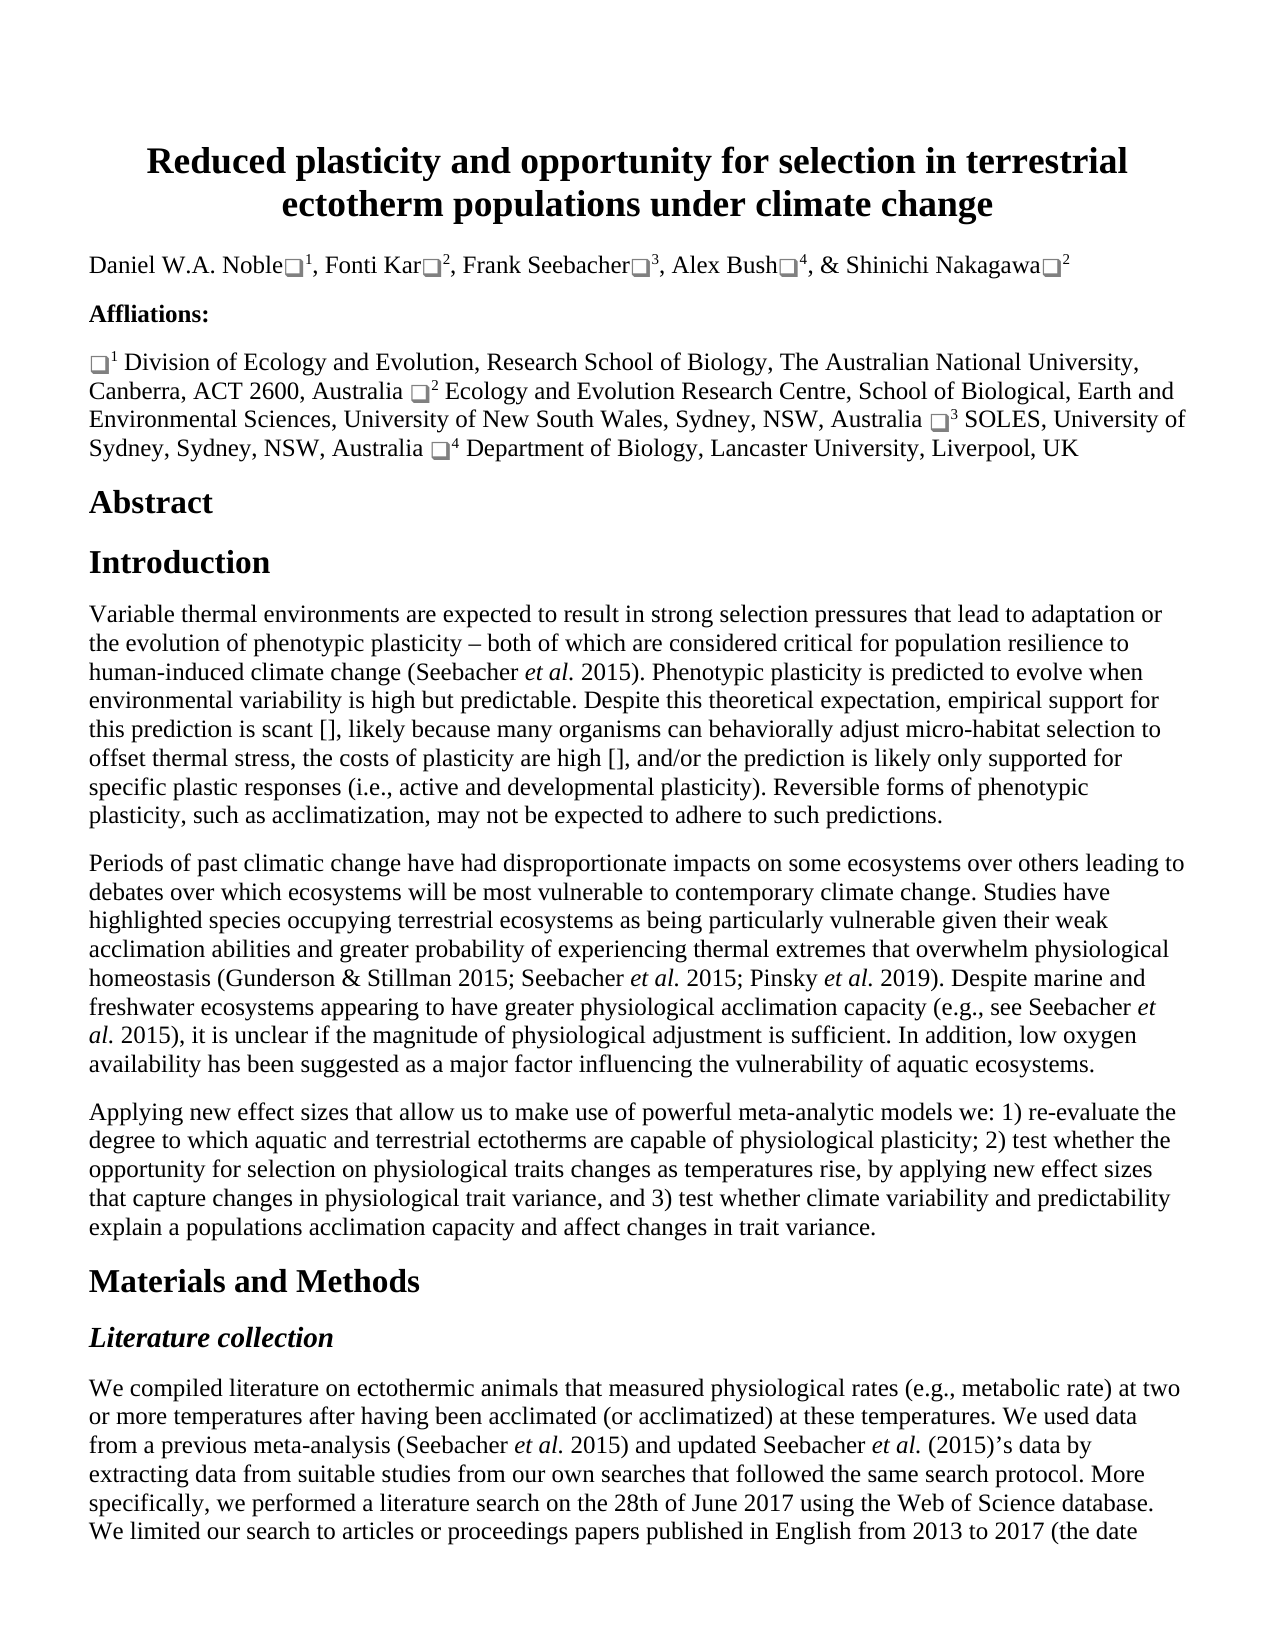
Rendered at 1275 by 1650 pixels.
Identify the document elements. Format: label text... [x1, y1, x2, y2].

text Variable thermal environments are expected to result in strong selection pressures that lead to adaptation or the evolution of phenotypic plasticity – both of which are considered critical for population resilience to human-induced climate change (Seebacher et al. 2015). Phenotypic plasticity is predicted to evolve when environmental variability is high but predictable. Despite this theoretical expectation, empirical support for this prediction is scant [], likely because many organisms can behaviorally adjust micro-habitat selection to offset thermal stress, the costs of plasticity are high [], and/or the prediction is likely only supported for specific plastic responses (i.e., active and developmental plasticity). Reversible forms of phenotypic plasticity, such as acclimatization, may not be expected to adhere to such predictions. [89, 599, 1186, 829]
subtitle Introduction [89, 542, 1186, 580]
subtitle Abstract [89, 483, 1186, 521]
subtitle Materials and Methods [89, 1261, 1186, 1299]
subtitle Literature collection [89, 1320, 1186, 1354]
text Daniel W.A. Noble, Fonti Kar, Frank Seebacher, Alex Bush, & Shinichi Nakagawa [89, 250, 1186, 279]
text Periods of past climatic change have had disproportionate impacts on some ecosystems over others leading to debates over which ecosystems will be most vulnerable to contemporary climate change. Studies have highlighted species occupying terrestrial ecosystems as being particularly vulnerable given their weak acclimation abilities and greater probability of experiencing thermal extremes that overwhelm physiological homeostasis (Gunderson & Stillman 2015; Seebacher et al. 2015; Pinsky et al. 2019). Despite marine and freshwater ecosystems appearing to have greater physiological acclimation capacity (e.g., see Seebacher et al. 2015), it is unclear if the magnitude of physiological adjustment is sufficient. In addition, low oxygen availability has been suggested as a major factor influencing the vulnerability of aquatic ecosystems. [89, 848, 1186, 1078]
title Reduced plasticity and opportunity for selection in terrestrial ectotherm populations under climate change [89, 139, 1186, 225]
text Division of Ecology and Evolution, Research School of Biology, The Australian National University, Canberra, ACT 2600, Australia Ecology and Evolution Research Centre, School of Biological, Earth and Environmental Sciences, University of New South Wales, Sydney, NSW, Australia SOLES, University of Sydney, Sydney, NSW, Australia Department of Biology, Lancaster University, Liverpool, UK [89, 347, 1186, 462]
text Applying new effect sizes that allow us to make use of powerful meta-analytic models we: 1) re-evaluate the degree to which aquatic and terrestrial ectotherms are capable of physiological plasticity; 2) test whether the opportunity for selection on physiological traits changes as temperatures rise, by applying new effect sizes that capture changes in physiological trait variance, and 3) test whether climate variability and predictability explain a populations acclimation capacity and affect changes in trait variance. [89, 1097, 1186, 1240]
subtitle Affliations: [89, 299, 1186, 328]
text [89, 1373, 1186, 1545]
